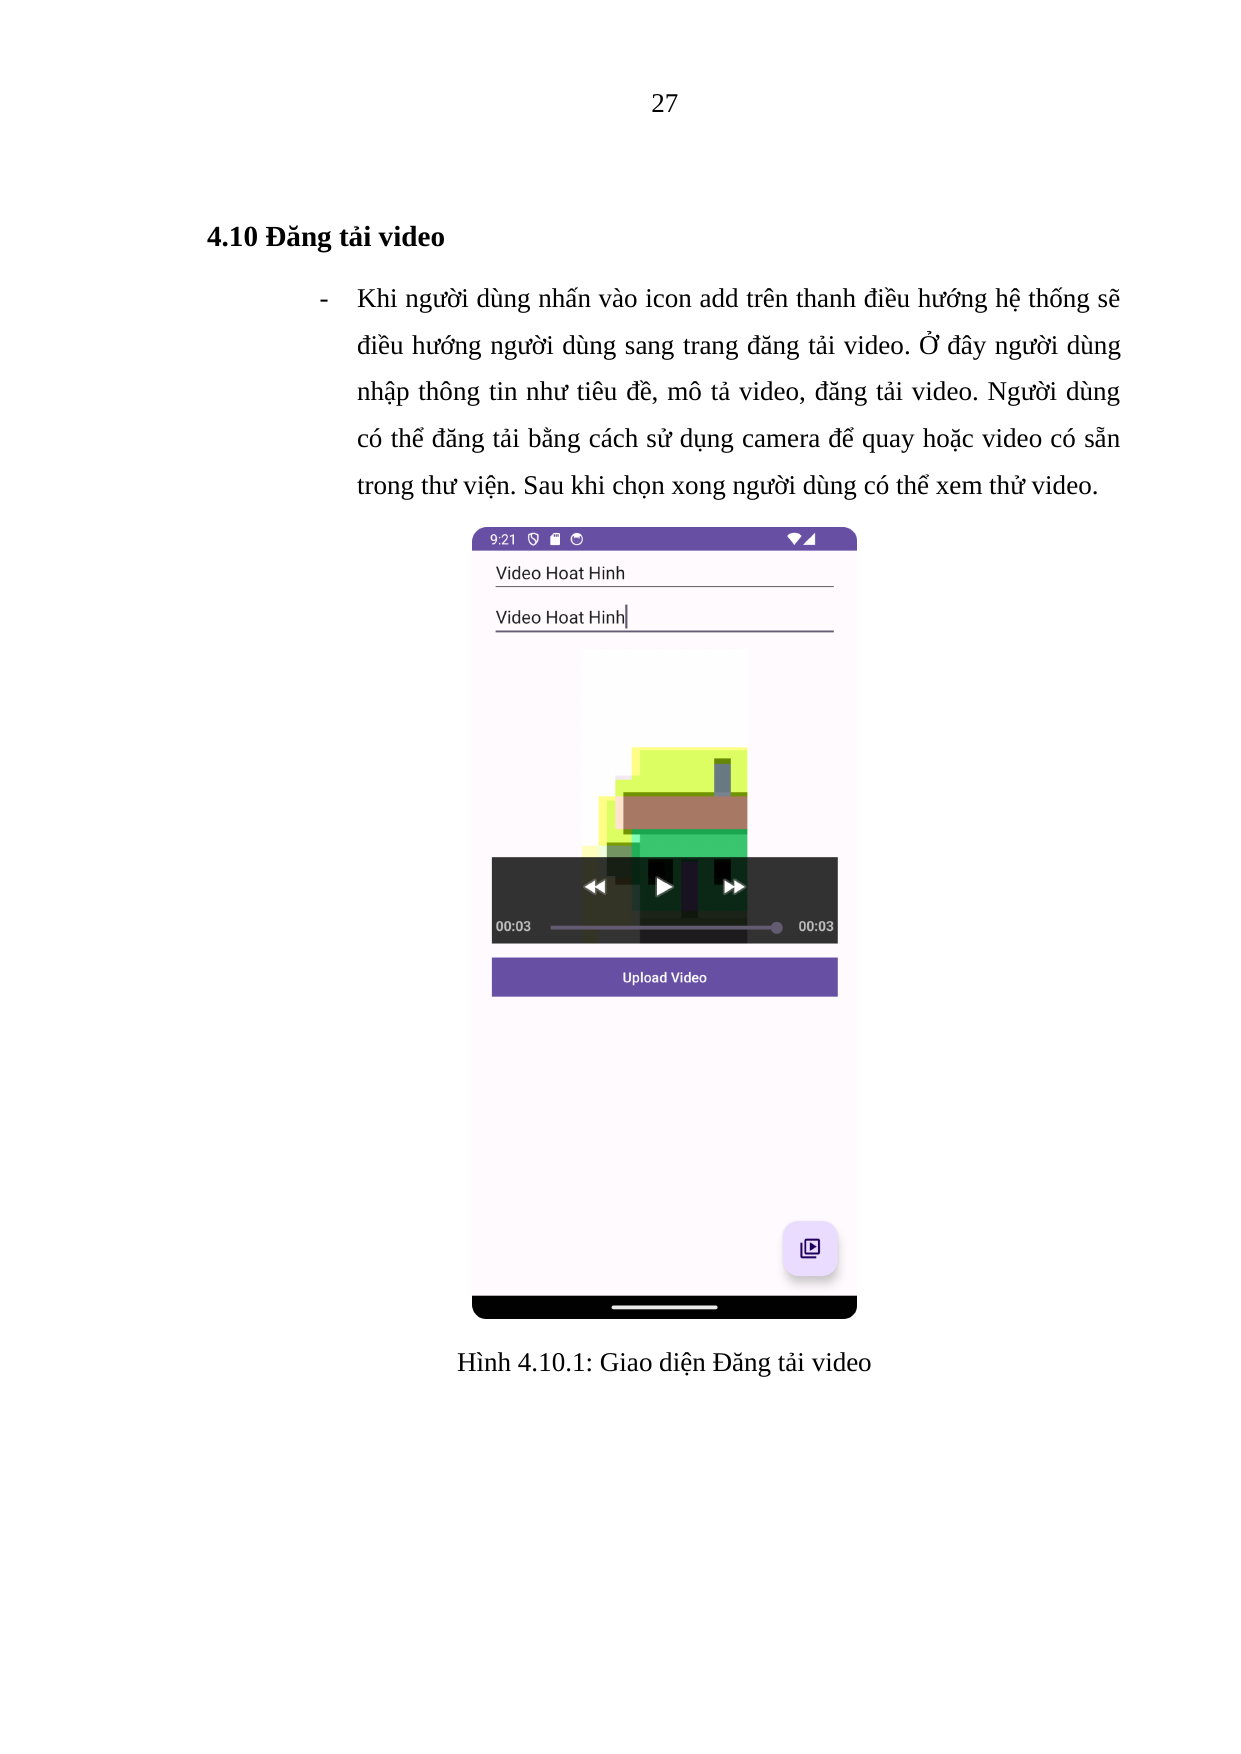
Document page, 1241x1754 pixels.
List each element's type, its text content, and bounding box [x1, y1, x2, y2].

list Khi người dùng nhấn vào icon add trên thanh điều hướng hệ thống sẽ điều hướng người dùng sang trang đăng tải video. Ở đây người dùng nhập thông tin như tiêu đề, mô tả video, đăng tải video. Người dùng có thể đăng tải bằng cách sử dụng camera để quay hoặc video có sẵn trong thư viện. Sau khi chọn xong người dùng có thể xem thử video. [319, 282, 1122, 500]
subtitle Đăng tải video [207, 219, 1122, 253]
text Hình 4.10.1: Giao diện Đăng tải video [207, 1346, 1122, 1377]
picture [472, 527, 857, 1319]
